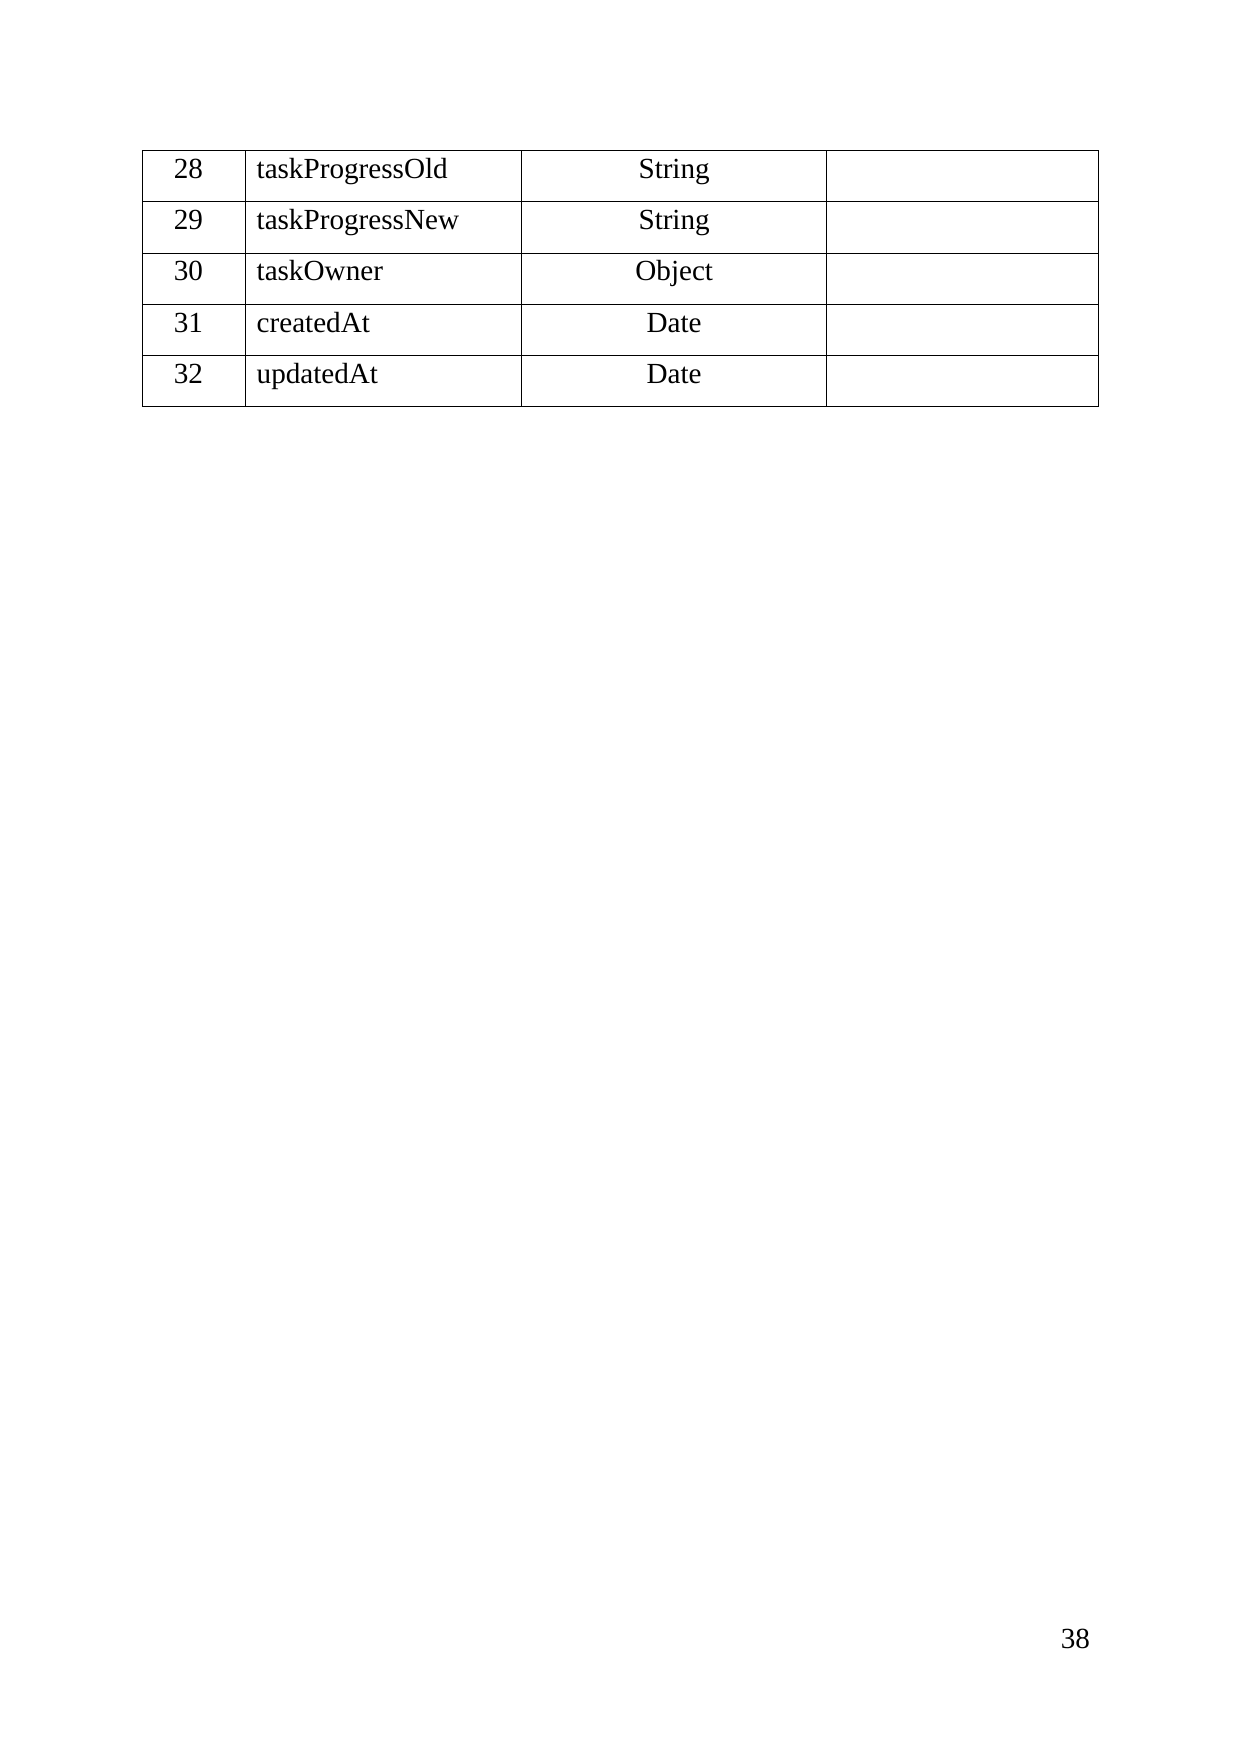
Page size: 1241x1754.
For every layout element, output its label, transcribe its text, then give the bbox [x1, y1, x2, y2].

table_cell [827, 202, 1098, 252]
table_cell Date [522, 305, 826, 355]
table_cell String [522, 202, 826, 252]
table_cell taskProgressOld [246, 151, 521, 201]
table_cell Date [522, 356, 826, 406]
table_cell 32 [143, 356, 245, 406]
table_cell [827, 254, 1098, 304]
table_cell taskOwner [246, 254, 521, 304]
table_cell [827, 305, 1098, 355]
table_cell updatedAt [246, 356, 521, 406]
table_cell 29 [143, 202, 245, 252]
table_cell 30 [143, 254, 245, 304]
table_cell String [522, 151, 826, 201]
table_cell Object [522, 254, 826, 304]
table_cell 28 [143, 151, 245, 201]
table_cell createdAt [246, 305, 521, 355]
table_cell taskProgressNew [246, 202, 521, 252]
table_cell [827, 151, 1098, 201]
table_cell 31 [143, 305, 245, 355]
table_cell [827, 356, 1098, 406]
